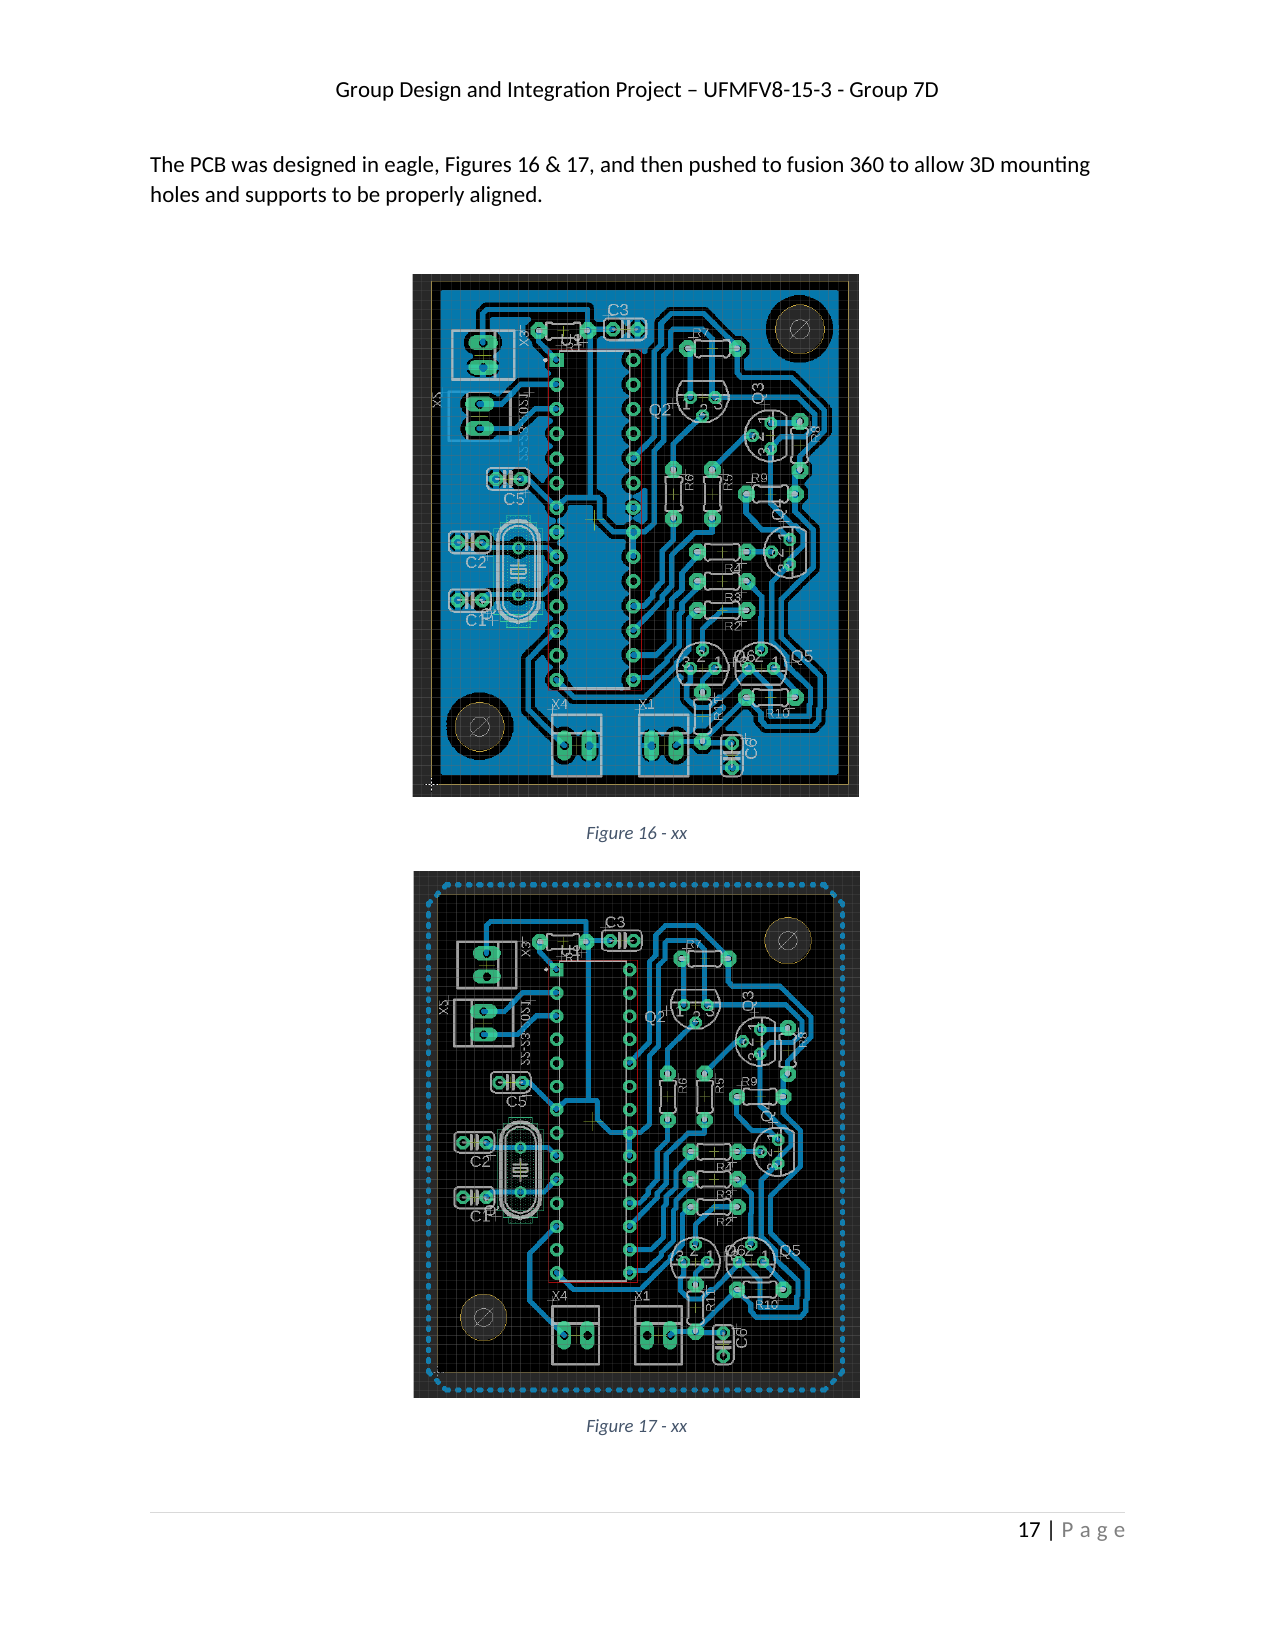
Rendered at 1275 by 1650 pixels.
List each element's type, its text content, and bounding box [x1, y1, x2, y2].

text The PCB was designed in eagle, Figures 16 & 17, and then pushed to fusion 360 to allow 3D mounting holes and supports to be properly aligned. [150, 150, 1125, 208]
text Figure 16 - xx [150, 822, 1125, 844]
picture [411, 274, 859, 796]
picture [753, 871, 862, 1396]
text Figure 17 - xx [150, 1415, 1125, 1438]
